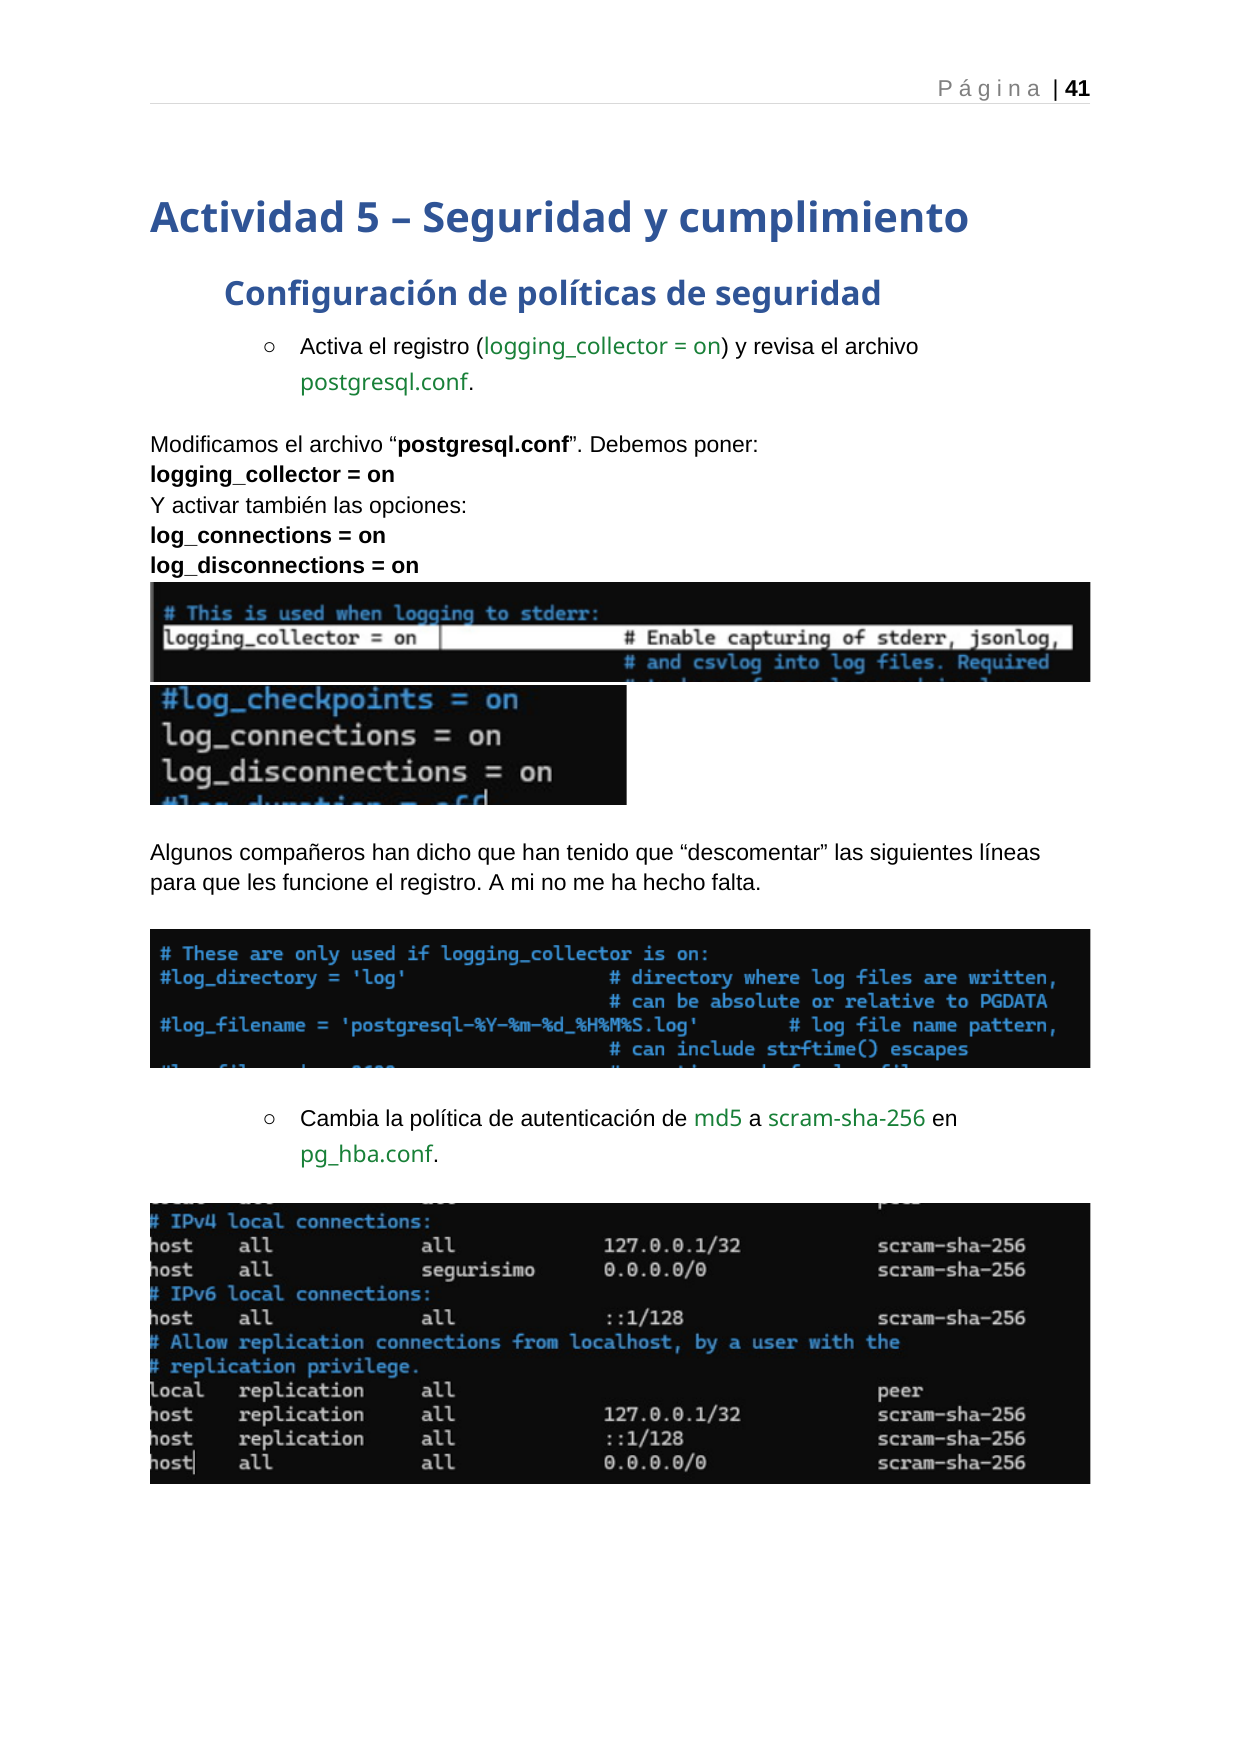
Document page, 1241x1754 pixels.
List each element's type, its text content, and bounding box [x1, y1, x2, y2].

picture [150, 685, 627, 805]
list Cambia la política de autenticación de md5 a scram-sha-256 en pg_hba.conf. [262, 1102, 1090, 1169]
picture [150, 1203, 1091, 1484]
picture [150, 929, 1091, 1068]
subtitle Configuración de políticas de seguridad [150, 269, 1090, 315]
picture [150, 582, 1091, 682]
list Activa el registro (logging_collector = on) y revisa el archivo postgresql.conf. [262, 330, 1090, 427]
text Y activar también las opciones: [150, 492, 1090, 518]
text Modificamos el archivo “postgresql.conf”. Debemos poner: [150, 431, 1090, 457]
text logging_collector = on [150, 461, 1090, 488]
text Algunos compañeros han dicho que han tenido que “descomentar” las siguientes líneas para que les funcione el registro. A mi no me ha hecho falta. [150, 838, 1090, 895]
text log_connections = on [150, 522, 1090, 548]
text log_disconnections = on [150, 552, 1090, 578]
subtitle Actividad 5 – Seguridad y cumplimiento [150, 187, 1090, 244]
